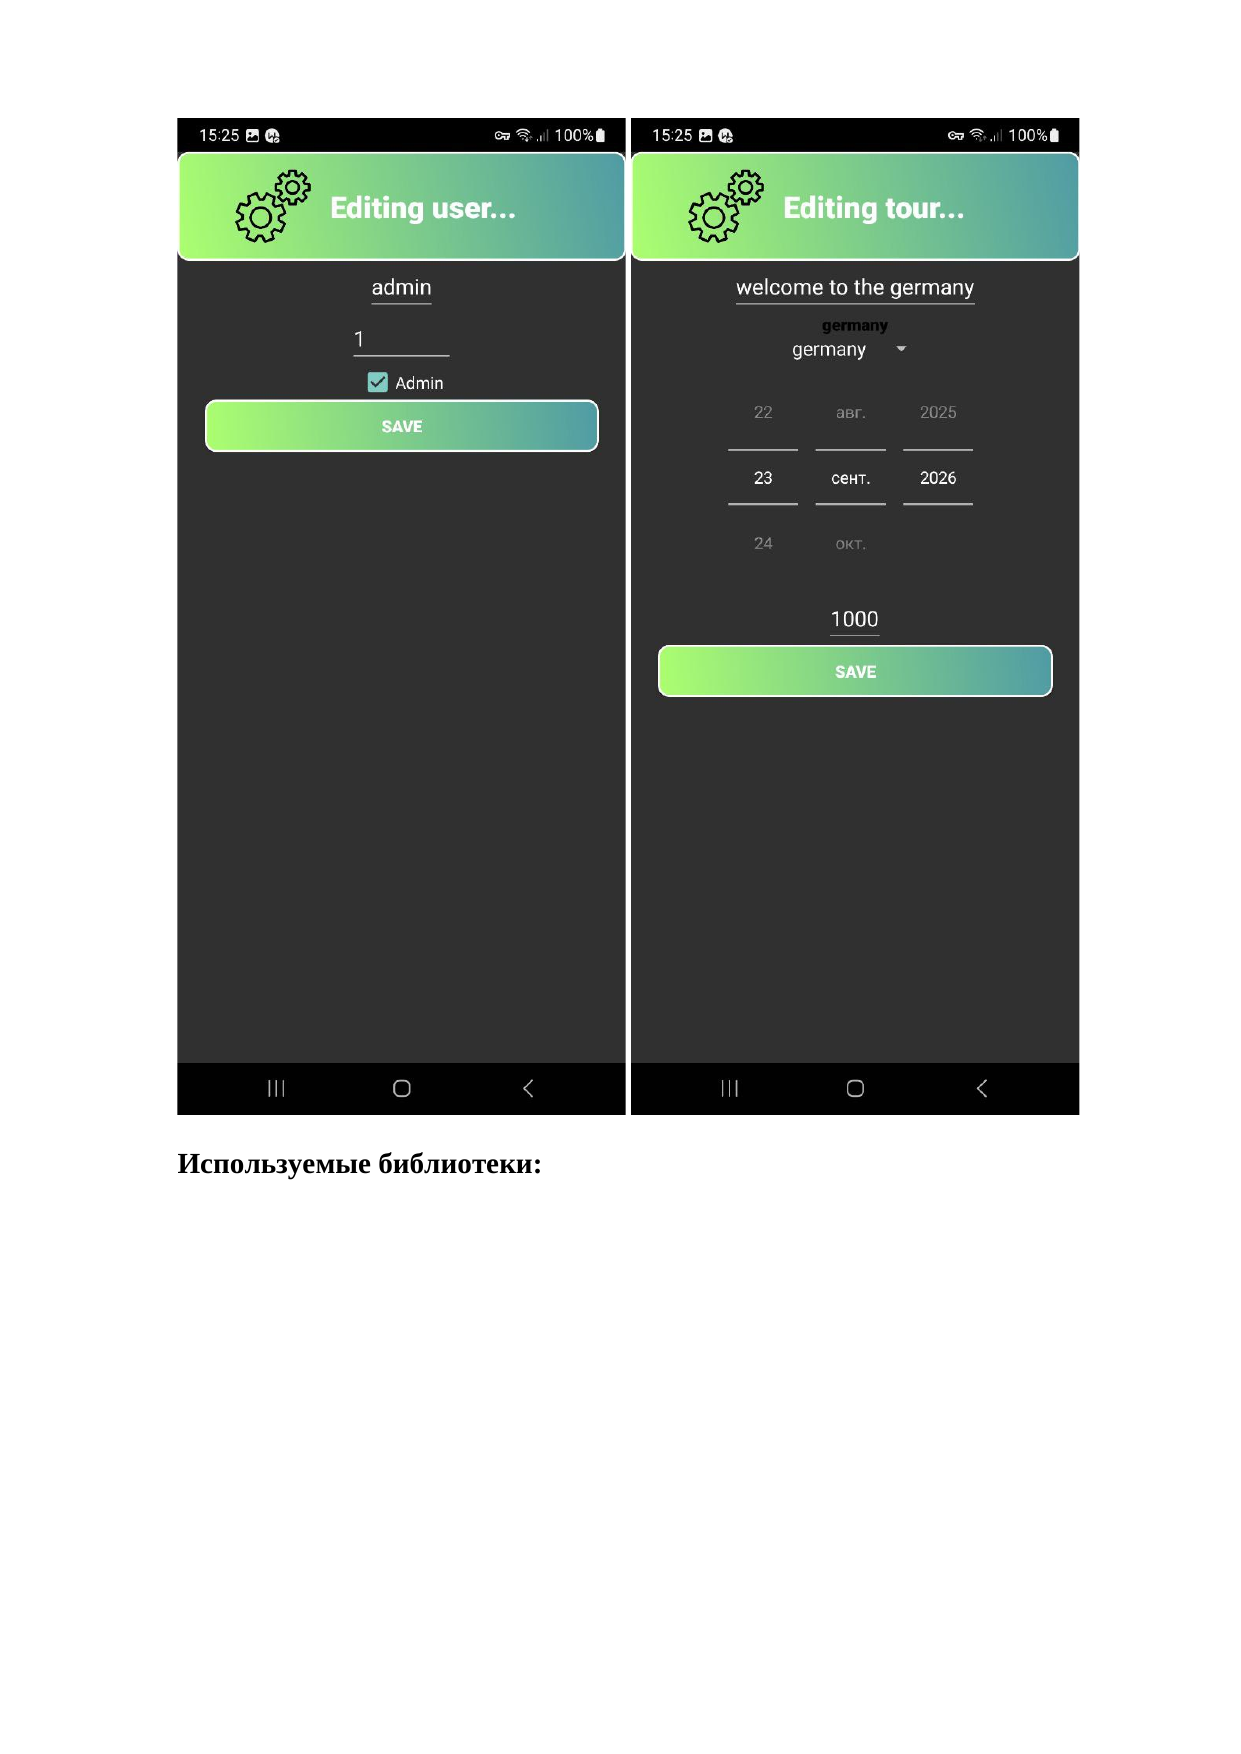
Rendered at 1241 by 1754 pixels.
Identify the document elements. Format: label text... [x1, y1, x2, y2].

text Используемые библиотеки: [177, 1146, 1152, 1179]
picture [631, 118, 1080, 1115]
picture [177, 118, 626, 1115]
